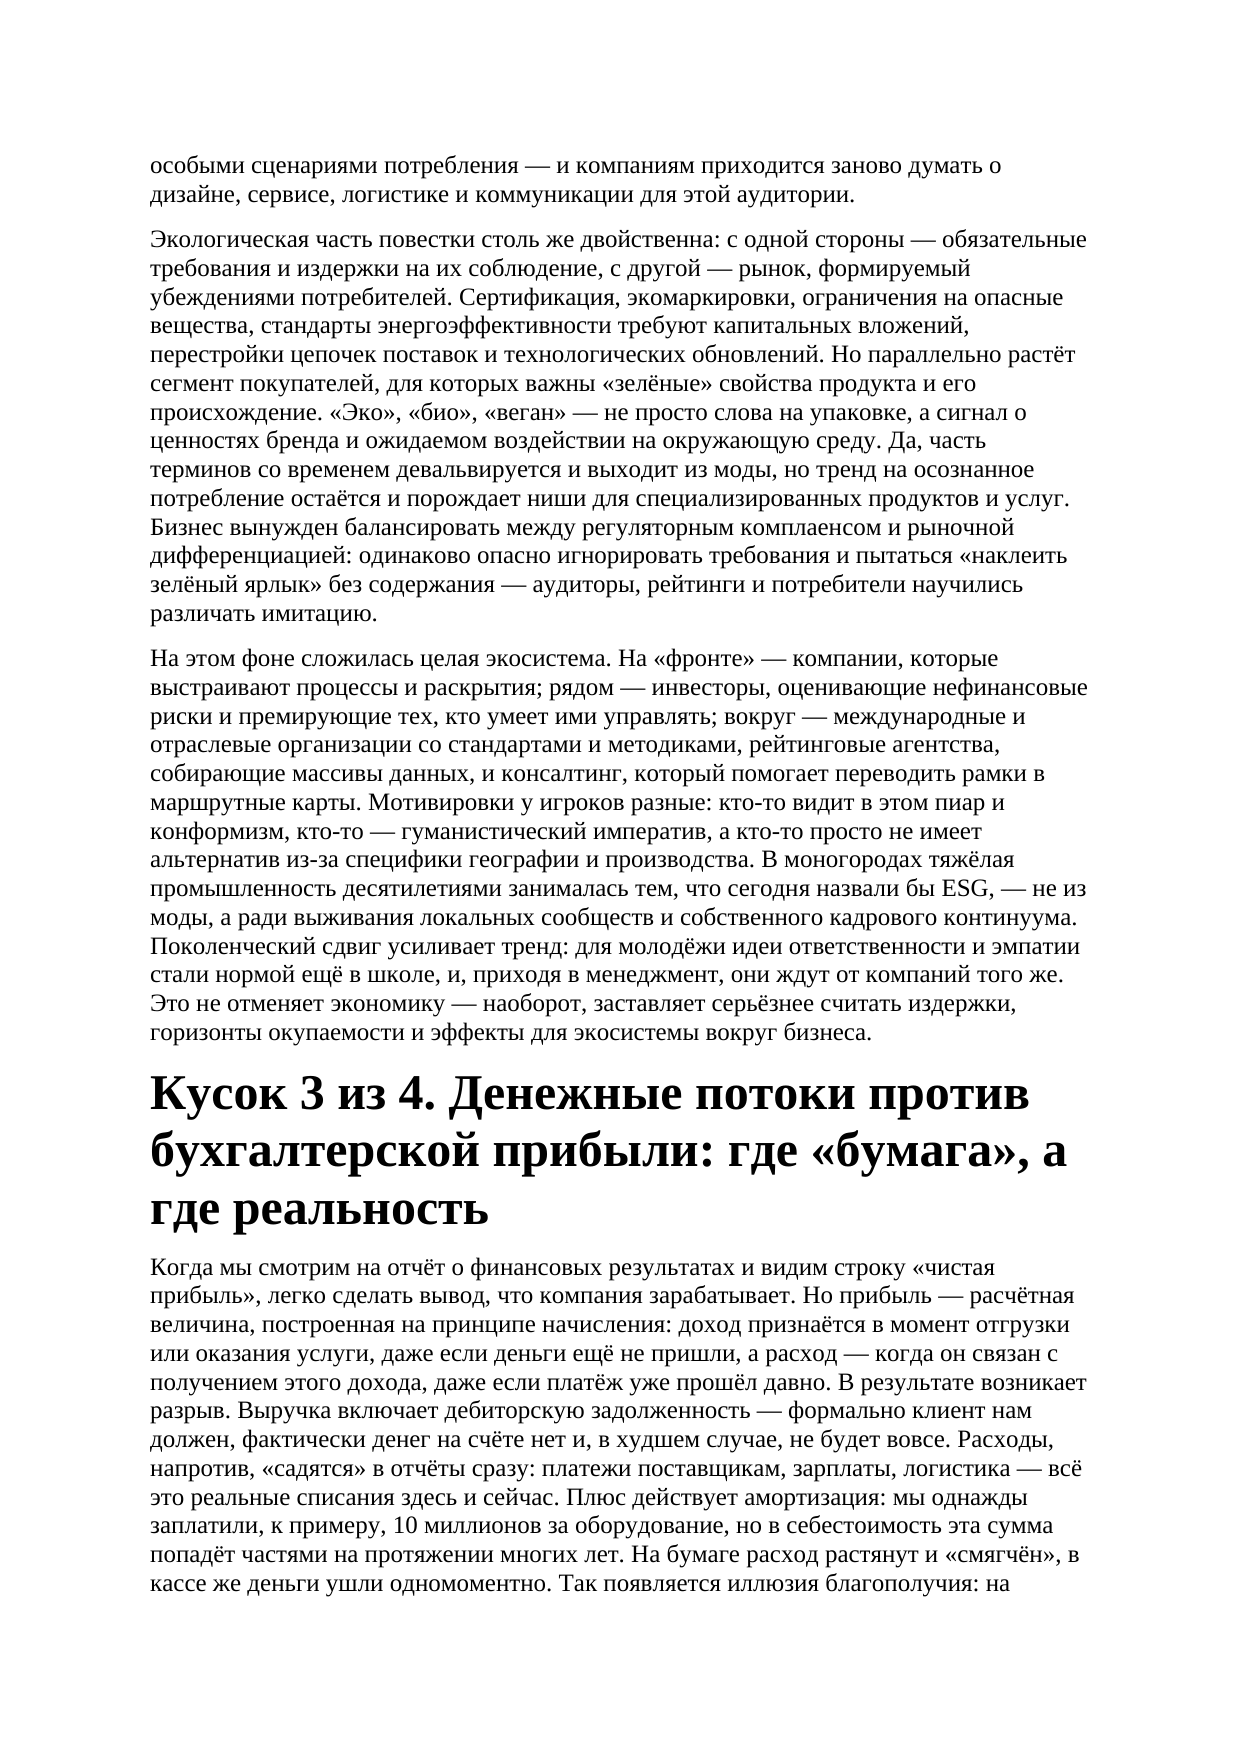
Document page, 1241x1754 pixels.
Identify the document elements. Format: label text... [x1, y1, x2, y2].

text Экологическая часть повестки столь же двойственна: с одной стороны — обязательные требования и издержки на их соблюдение, с другой — рынок, формируемый убеждениями потребителей. Сертификация, экомаркировки, ограничения на опасные вещества, стандарты энергоэффективности требуют капитальных вложений, перестройки цепочек поставок и технологических обновлений. Но параллельно растёт сегмент покупателей, для которых важны «зелёные» свойства продукта и его происхождение. «Эко», «био», «веган» — не просто слова на упаковке, а сигнал о ценностях бренда и ожидаемом воздействии на окружающую среду. Да, часть терминов со временем девальвируется и выходит из моды, но тренд на осознанное потребление остаётся и порождает ниши для специализированных продуктов и услуг. Бизнес вынужден балансировать между регуляторным комплаенсом и рыночной дифференциацией: одинаково опасно игнорировать требования и пытаться «наклеить зелёный ярлык» без содержания — аудиторы, рейтинги и потребители научились различать имитацию. [150, 224, 1090, 627]
text На этом фоне сложилась целая экосистема. На «фронте» — компании, которые выстраивают процессы и раскрытия; рядом — инвесторы, оценивающие нефинансовые риски и премирующие тех, кто умеет ими управлять; вокруг — международные и отраслевые организации со стандартами и методиками, рейтинговые агентства, собирающие массивы данных, и консалтинг, который помогает переводить рамки в маршрутные карты. Мотивировки у игроков разные: кто-то видит в этом пиар и конформизм, кто-то — гуманистический императив, а кто-то просто не имеет альтернатив из-за специфики географии и производства. В моногородах тяжёлая промышленность десятилетиями занималась тем, что сегодня назвали бы ESG, — не из моды, а ради выживания локальных сообществ и собственного кадрового континуума. Поколенческий сдвиг усиливает тренд: для молодёжи идеи ответственности и эмпатии стали нормой ещё в школе, и, приходя в менеджмент, они ждут от компаний того же. Это не отменяет экономику — наоборот, заставляет серьёзнее считать издержки, горизонты окупаемости и эффекты для экосистемы вокруг бизнеса. [150, 643, 1090, 1046]
subtitle Кусок 3 из 4. Денежные потоки против бухгалтерской прибыли: где «бумага», а где реальность [150, 1062, 1090, 1235]
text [150, 1252, 1090, 1597]
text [150, 150, 1090, 207]
